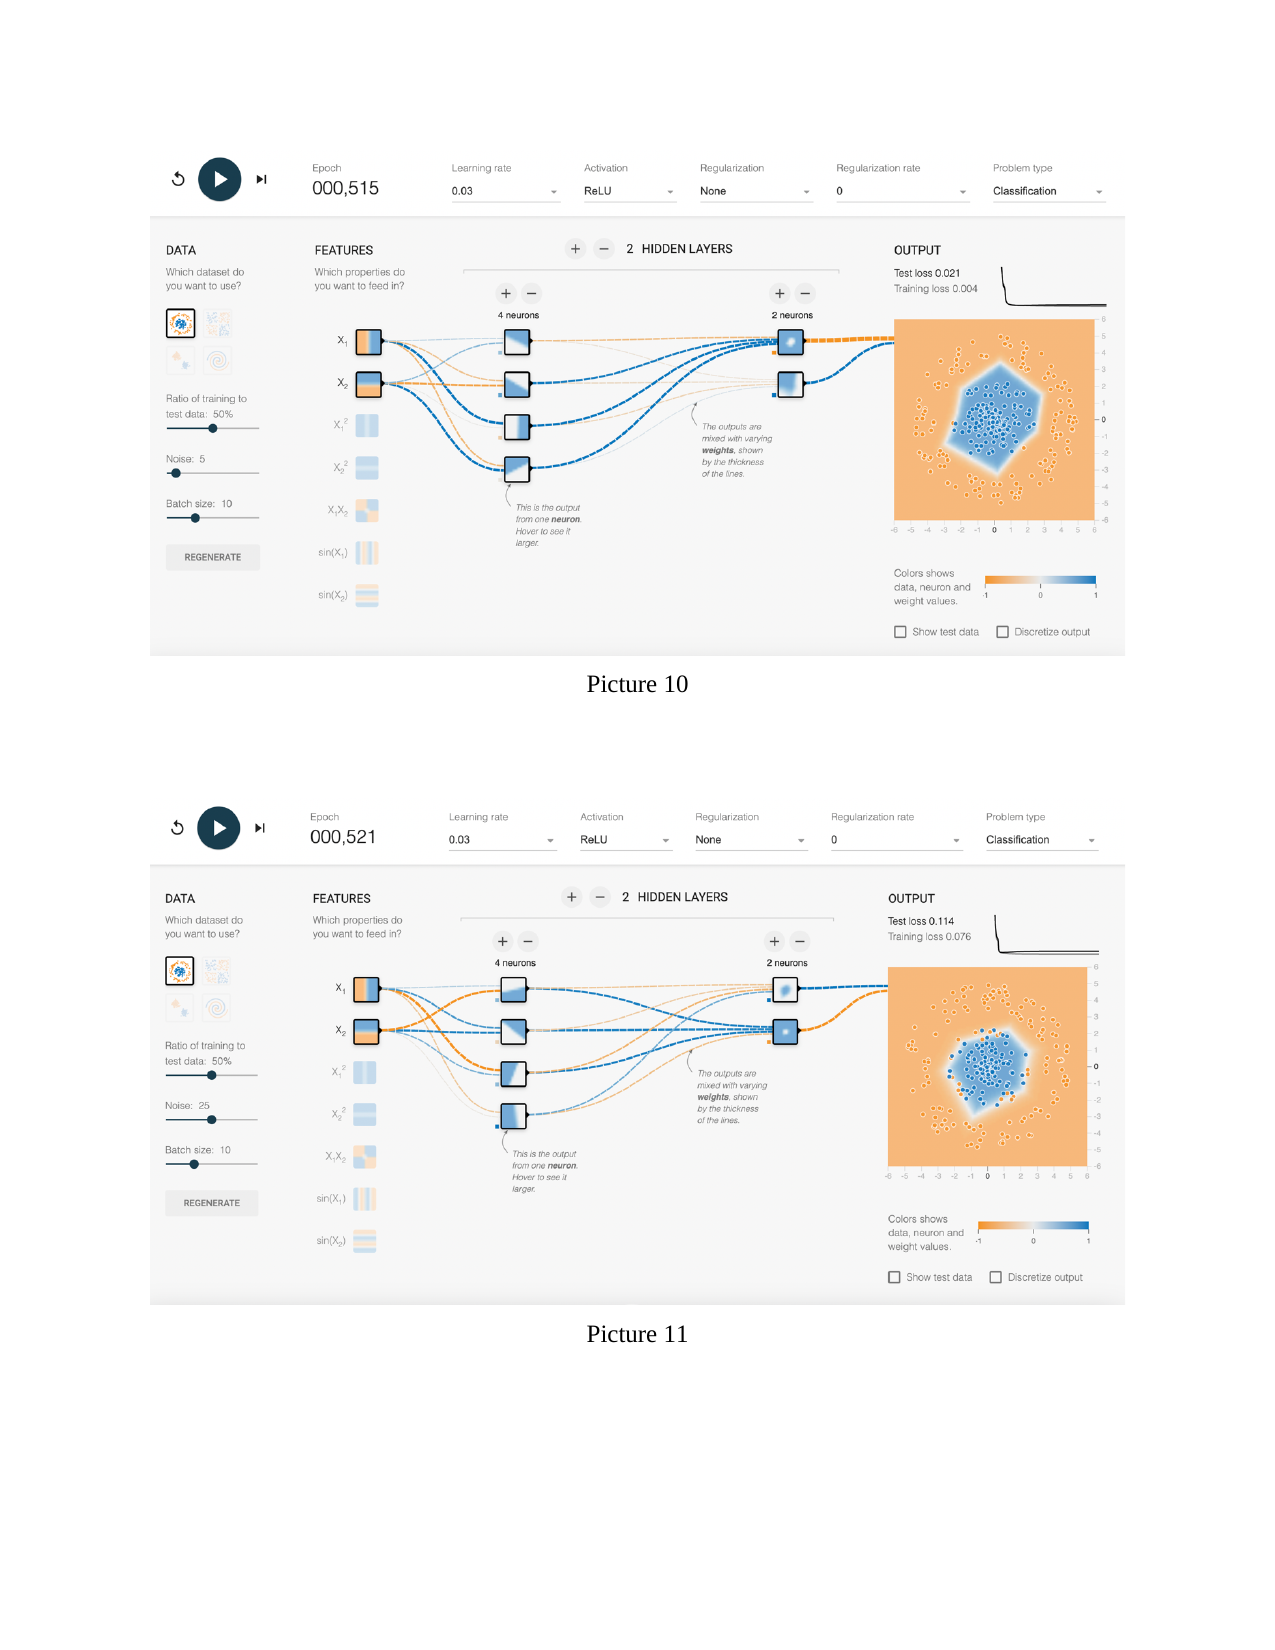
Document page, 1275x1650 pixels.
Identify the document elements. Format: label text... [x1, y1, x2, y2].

text Picture 11 [150, 1319, 1125, 1348]
picture [150, 150, 1125, 656]
picture [150, 798, 1125, 1305]
text Picture 10 [150, 669, 1125, 698]
